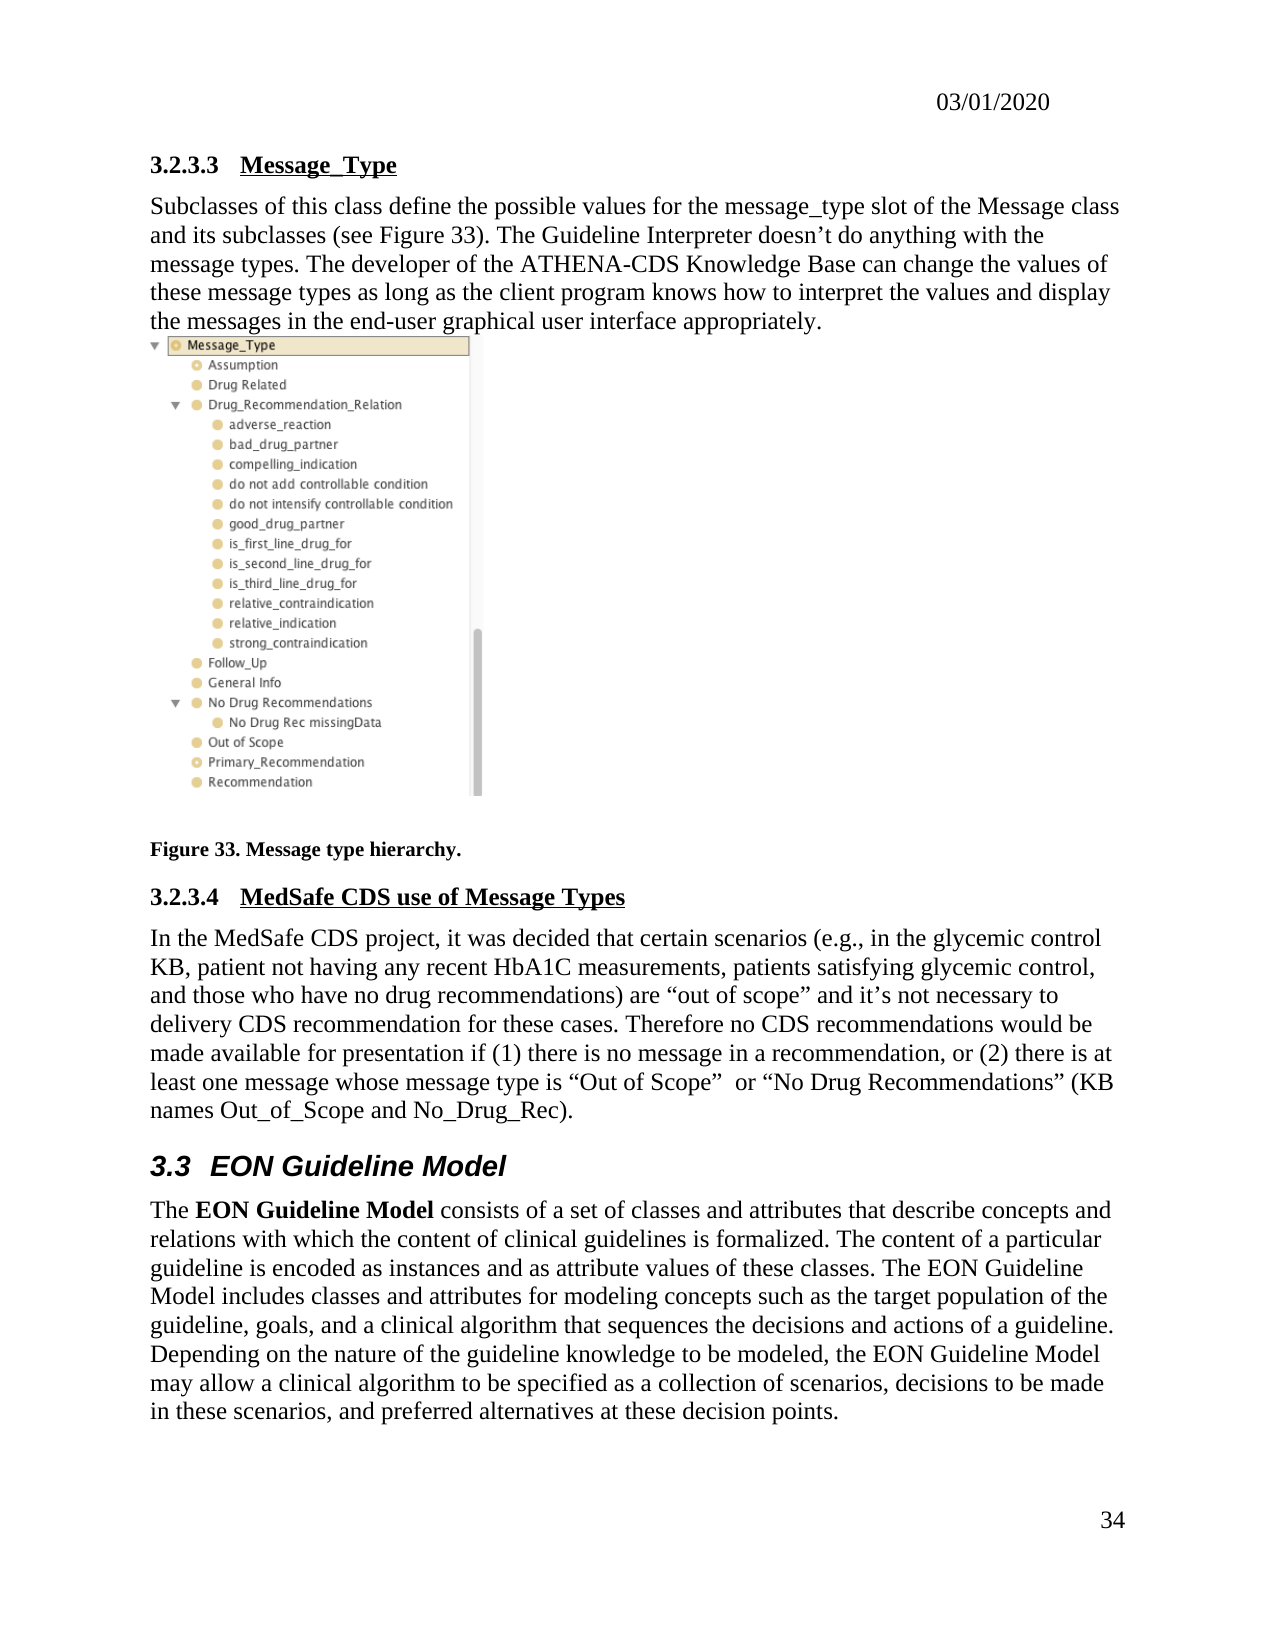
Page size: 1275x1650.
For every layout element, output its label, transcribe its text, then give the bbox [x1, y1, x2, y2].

text In the MedSafe CDS project, it was decided that certain scenarios (e.g., in the glycemic control KB, patient not having any recent HbA1C measurements, patients satisfying glycemic control, and those who have no drug recommendations) are “out of scope” and it’s not necessary to delivery CDS recommendation for these cases. Therefore no CDS recommendations would be made available for presentation if (1) there is no message in a recommendation, or (2) there is at least one message whose message type is “Out of Scope” or “No Drug Recommendations” (KB names Out_of_Scope and No_Drug_Rec). [150, 923, 1125, 1124]
text Figure 33. Message type hierarchy. [150, 837, 1125, 861]
text Subclasses of this class define the possible values for the message_type slot of the Message class and its subclasses (see Figure 33). The Guideline Interpreter doesn’t do anything with the message types. The developer of the ATHENA-CDS Knowledge Base can change the values of these message types as long as the client program knows how to interpret the values and display the messages in the end-user graphical user interface appropriately. [150, 191, 1125, 335]
subtitle ​Message_Type [150, 150, 1125, 179]
picture [150, 335, 484, 796]
text The EON Guideline Model consists of a set of classes and attributes that describe concepts and relations with which the content of clinical guidelines is formalized. The content of a particular guideline is encoded as instances and as attribute values of these classes. The EON Guideline Model includes classes and attributes for modeling concepts such as the target population of the guideline, goals, and a clinical algorithm that sequences the decisions and actions of a guideline. Depending on the nature of the guideline knowledge to be modeled, the EON Guideline Model may allow a clinical algorithm to be specified as a collection of scenarios, decisions to be made in these scenarios, and preferred alternatives at these decision points. [150, 1195, 1125, 1425]
subtitle MedSafe CDS use of Message Types [150, 882, 1125, 910]
subtitle ​EON Guideline Model [150, 1149, 1125, 1183]
